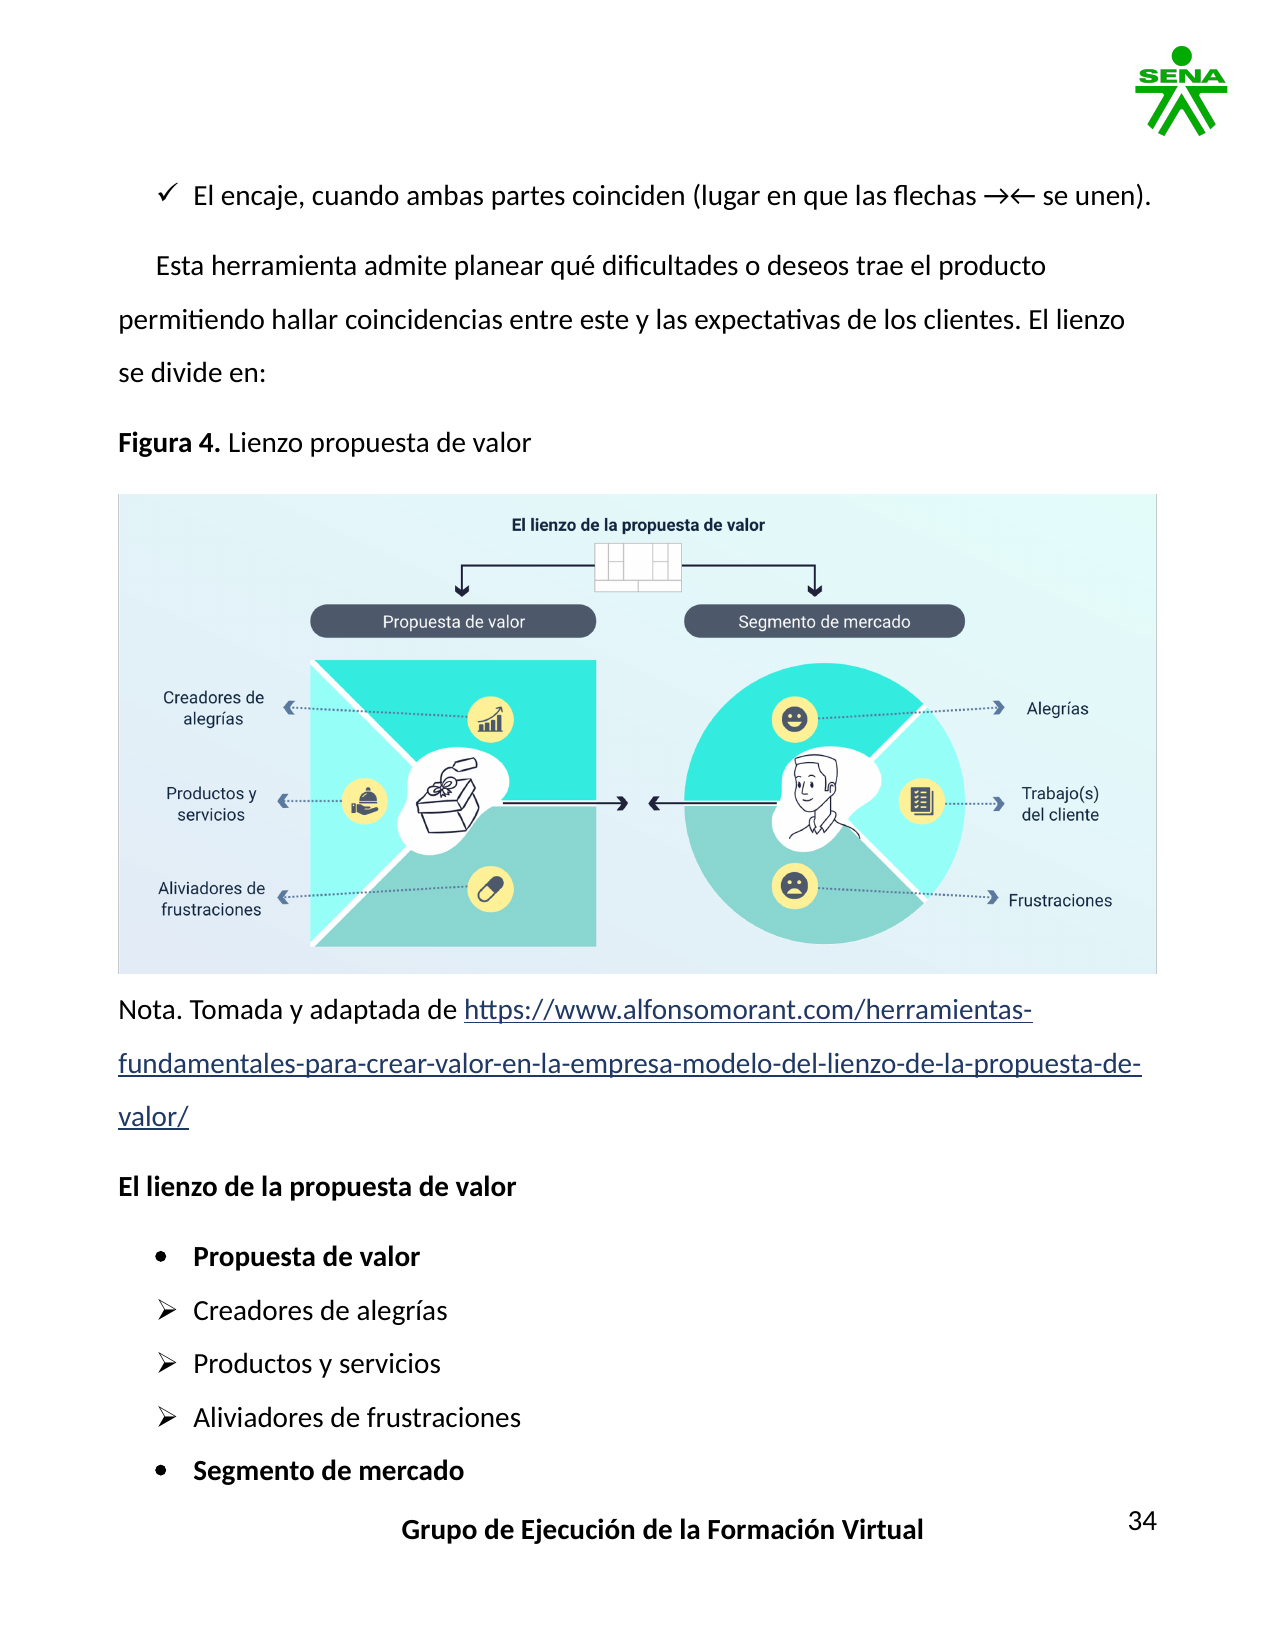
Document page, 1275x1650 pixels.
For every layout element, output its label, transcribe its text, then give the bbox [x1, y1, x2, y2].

picture [1135, 46, 1228, 136]
text Figura 4. Lienzo propuesta de valor [118, 424, 1157, 460]
picture [118, 494, 1157, 974]
list Propuesta de valor [156, 1238, 1157, 1274]
list Segmento de mercado [156, 1452, 1157, 1488]
text El lienzo de la propuesta de valor [118, 1168, 1157, 1204]
text Nota. Tomada y adaptada de https://www.alfonsomorant.com/herramientas-fundamentales-para-crear-valor-en-la-empresa-modelo-del-lienzo-de-la-propuesta-de-valor/ [118, 974, 1157, 1134]
list Creadores de alegrías [156, 1292, 1157, 1327]
list El encaje, cuando ambas partes coinciden (lugar en que las flechas →← se unen). [156, 177, 1157, 213]
text Esta herramienta admite planear qué dificultades o deseos trae el producto permitiendo hallar coincidencias entre este y las expectativas de los clientes. El lienzo se divide en: [118, 247, 1157, 390]
list Aliviadores de frustraciones [156, 1399, 1157, 1434]
list Productos y servicios [156, 1345, 1157, 1381]
